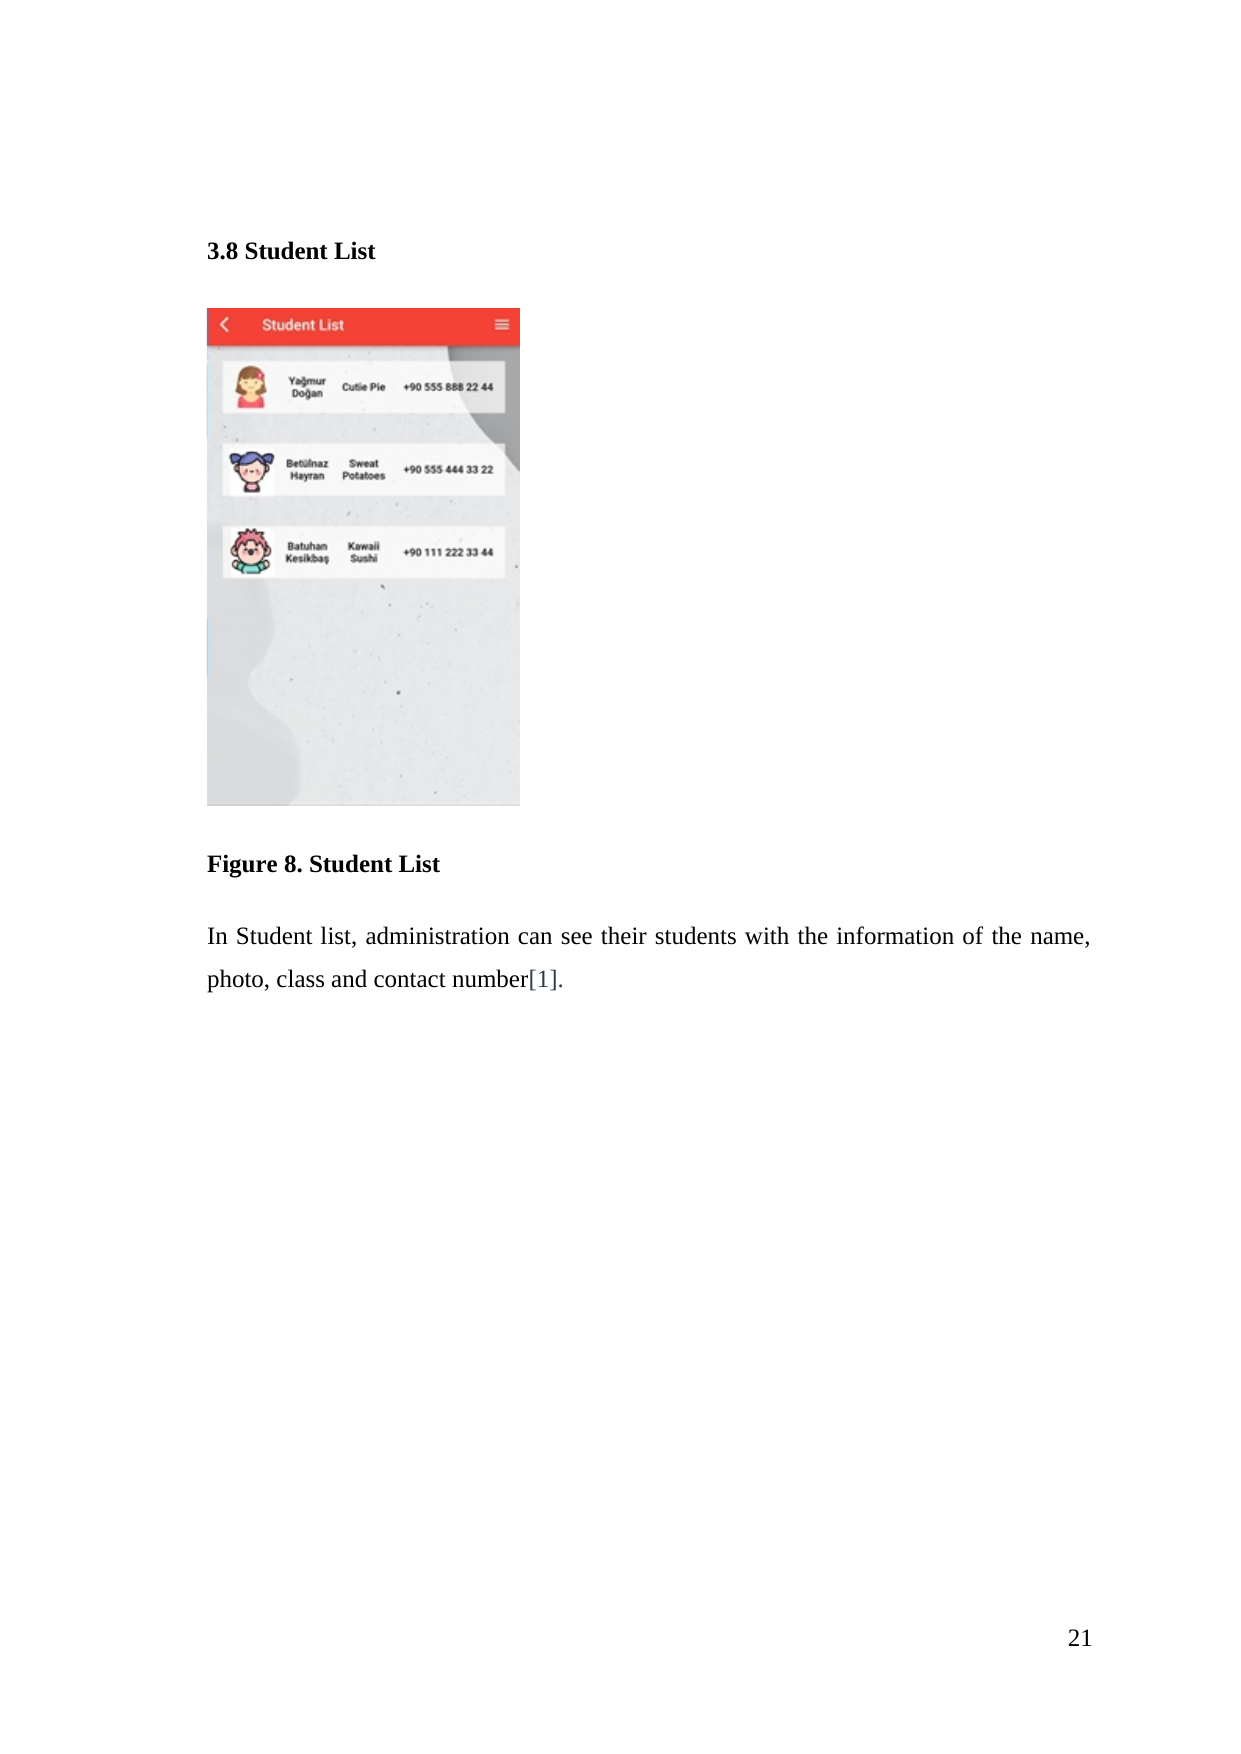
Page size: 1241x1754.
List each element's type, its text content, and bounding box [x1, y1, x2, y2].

text Figure 8. Student List [207, 849, 1092, 878]
text 3.8 Student List [207, 236, 1092, 265]
picture [206, 308, 520, 806]
text In Student list, administration can see their students with the information of the name, photo, class and contact number[1]. [207, 921, 1092, 993]
